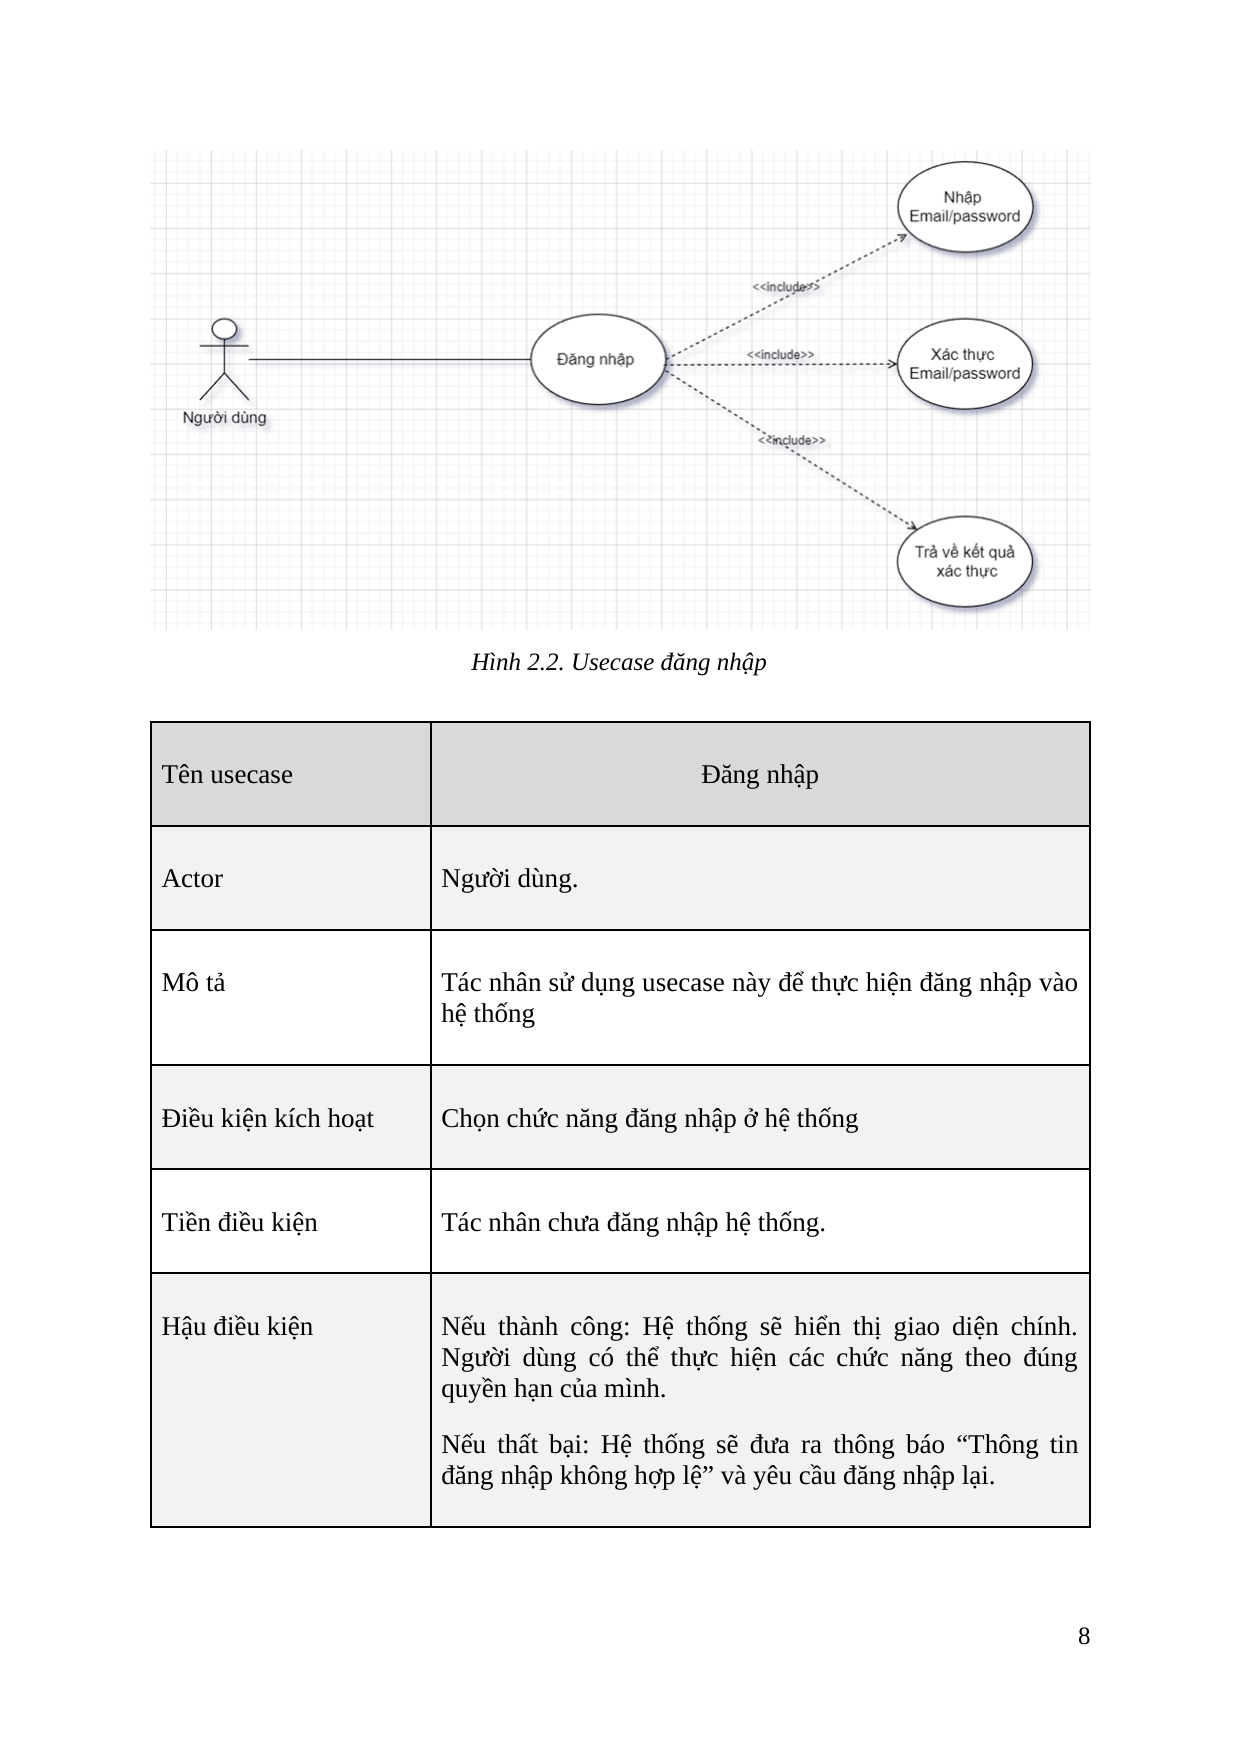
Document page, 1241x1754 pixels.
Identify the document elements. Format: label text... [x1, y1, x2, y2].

table_cell Tác nhân sử dụng usecase này để thực hiện đăng nhập vào hệ thống [432, 931, 1089, 1064]
table_header Tên usecase [152, 723, 430, 825]
table_cell Điều kiện kích hoạt [152, 1066, 430, 1168]
table_header Đăng nhập [432, 723, 1089, 825]
text Hình 2.2. Usecase đăng nhập [150, 647, 1090, 675]
picture [150, 150, 1091, 630]
table_cell Nếu thành công: Hệ thống sẽ hiển thị giao diện chính. Người dùng có thể thực hiện các chức năng theo đúng quyền hạn của mình. Nếu thất bại: Hệ thống sẽ đưa ra thông báo “Thông tin đăng nhập không hợp lệ” và yêu cầu đăng nhập lại. [432, 1274, 1089, 1526]
table_cell Tác nhân chưa đăng nhập hệ thống. [432, 1170, 1089, 1272]
table_cell Người dùng. [432, 827, 1089, 929]
table_cell Hậu điều kiện [152, 1274, 430, 1526]
table_cell Chọn chức năng đăng nhập ở hệ thống [432, 1066, 1089, 1168]
table_cell Actor [152, 827, 430, 929]
table_cell Mô tả [152, 931, 430, 1064]
table_cell Tiền điều kiện [152, 1170, 430, 1272]
